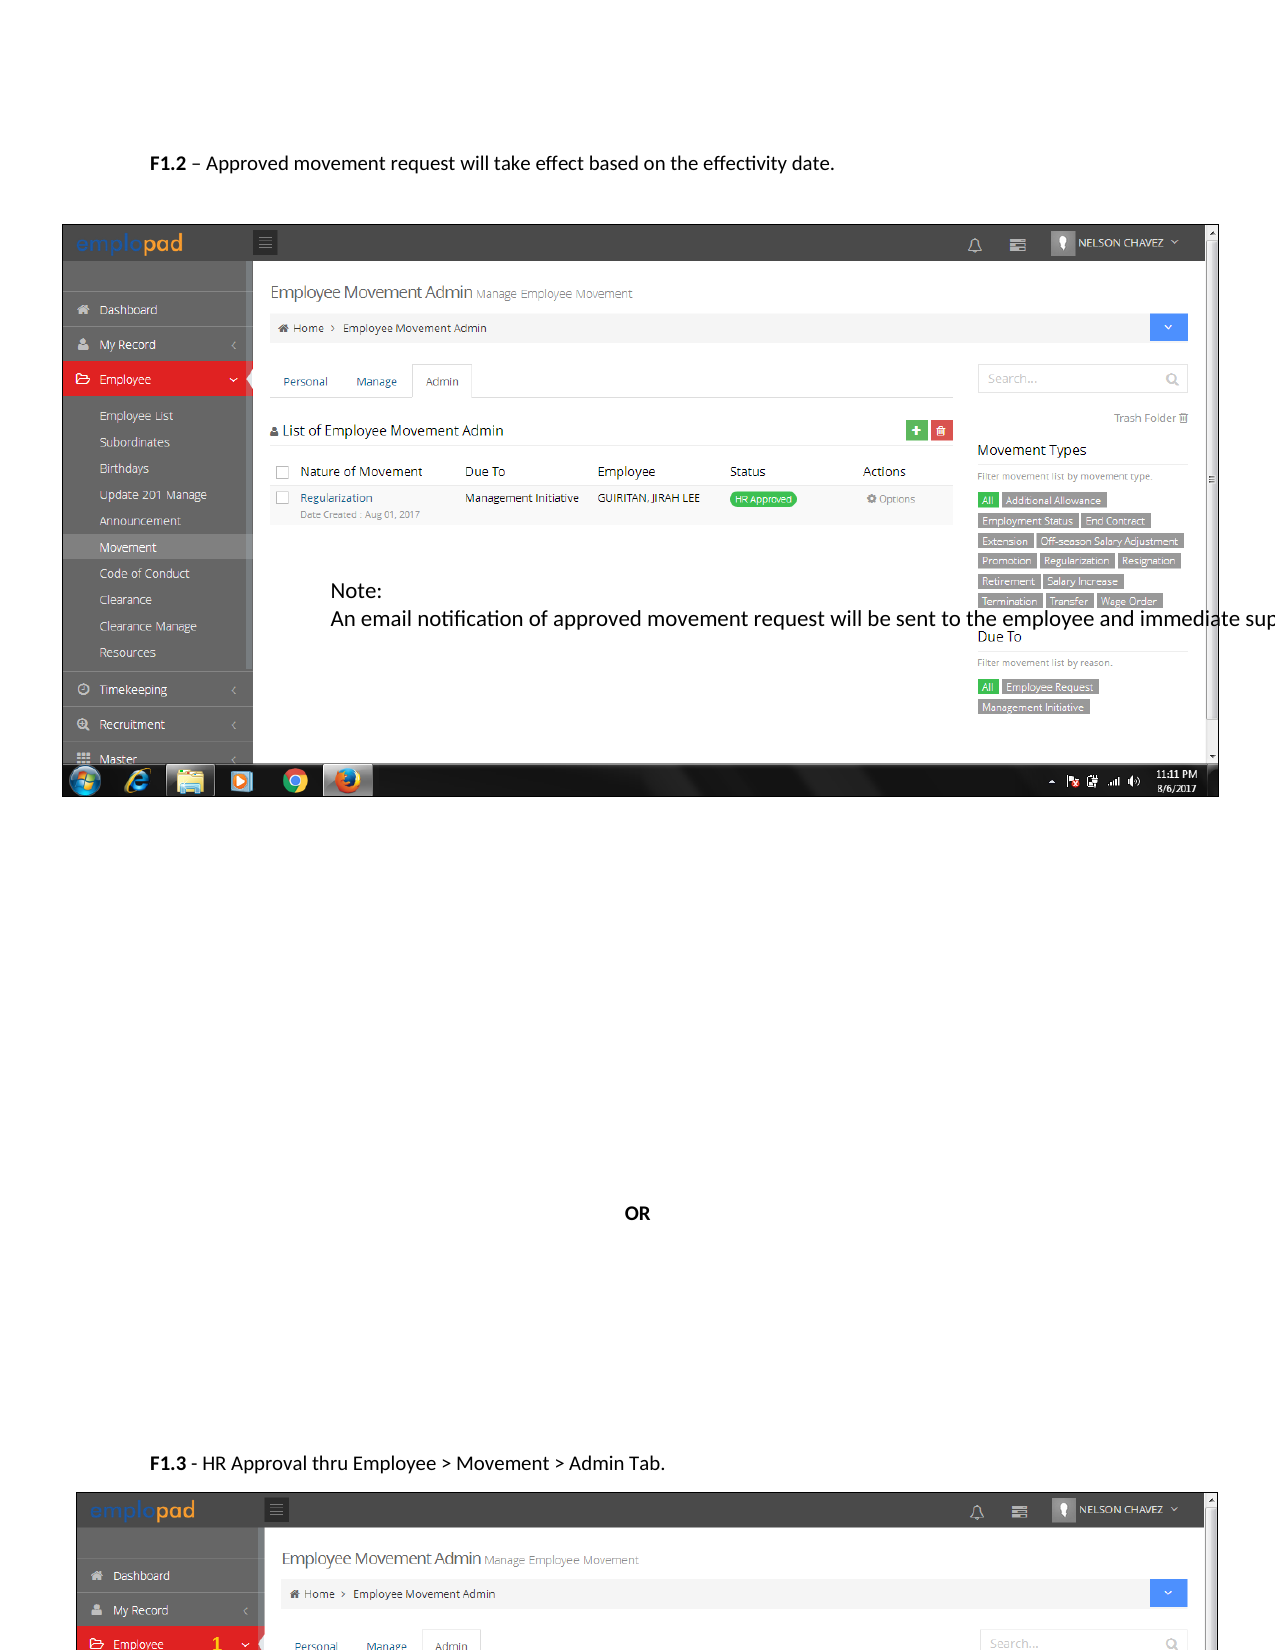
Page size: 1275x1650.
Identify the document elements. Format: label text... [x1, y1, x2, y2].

text OR [150, 1200, 1125, 1225]
picture [63, 225, 1218, 796]
list F1.3 - HR Approval thru Employee > Movement > Admin Tab. [150, 1450, 1125, 1475]
text F1.2 – Approved movement request will take effect based on the effectivity date. [150, 150, 1125, 175]
picture [77, 1493, 1217, 1650]
